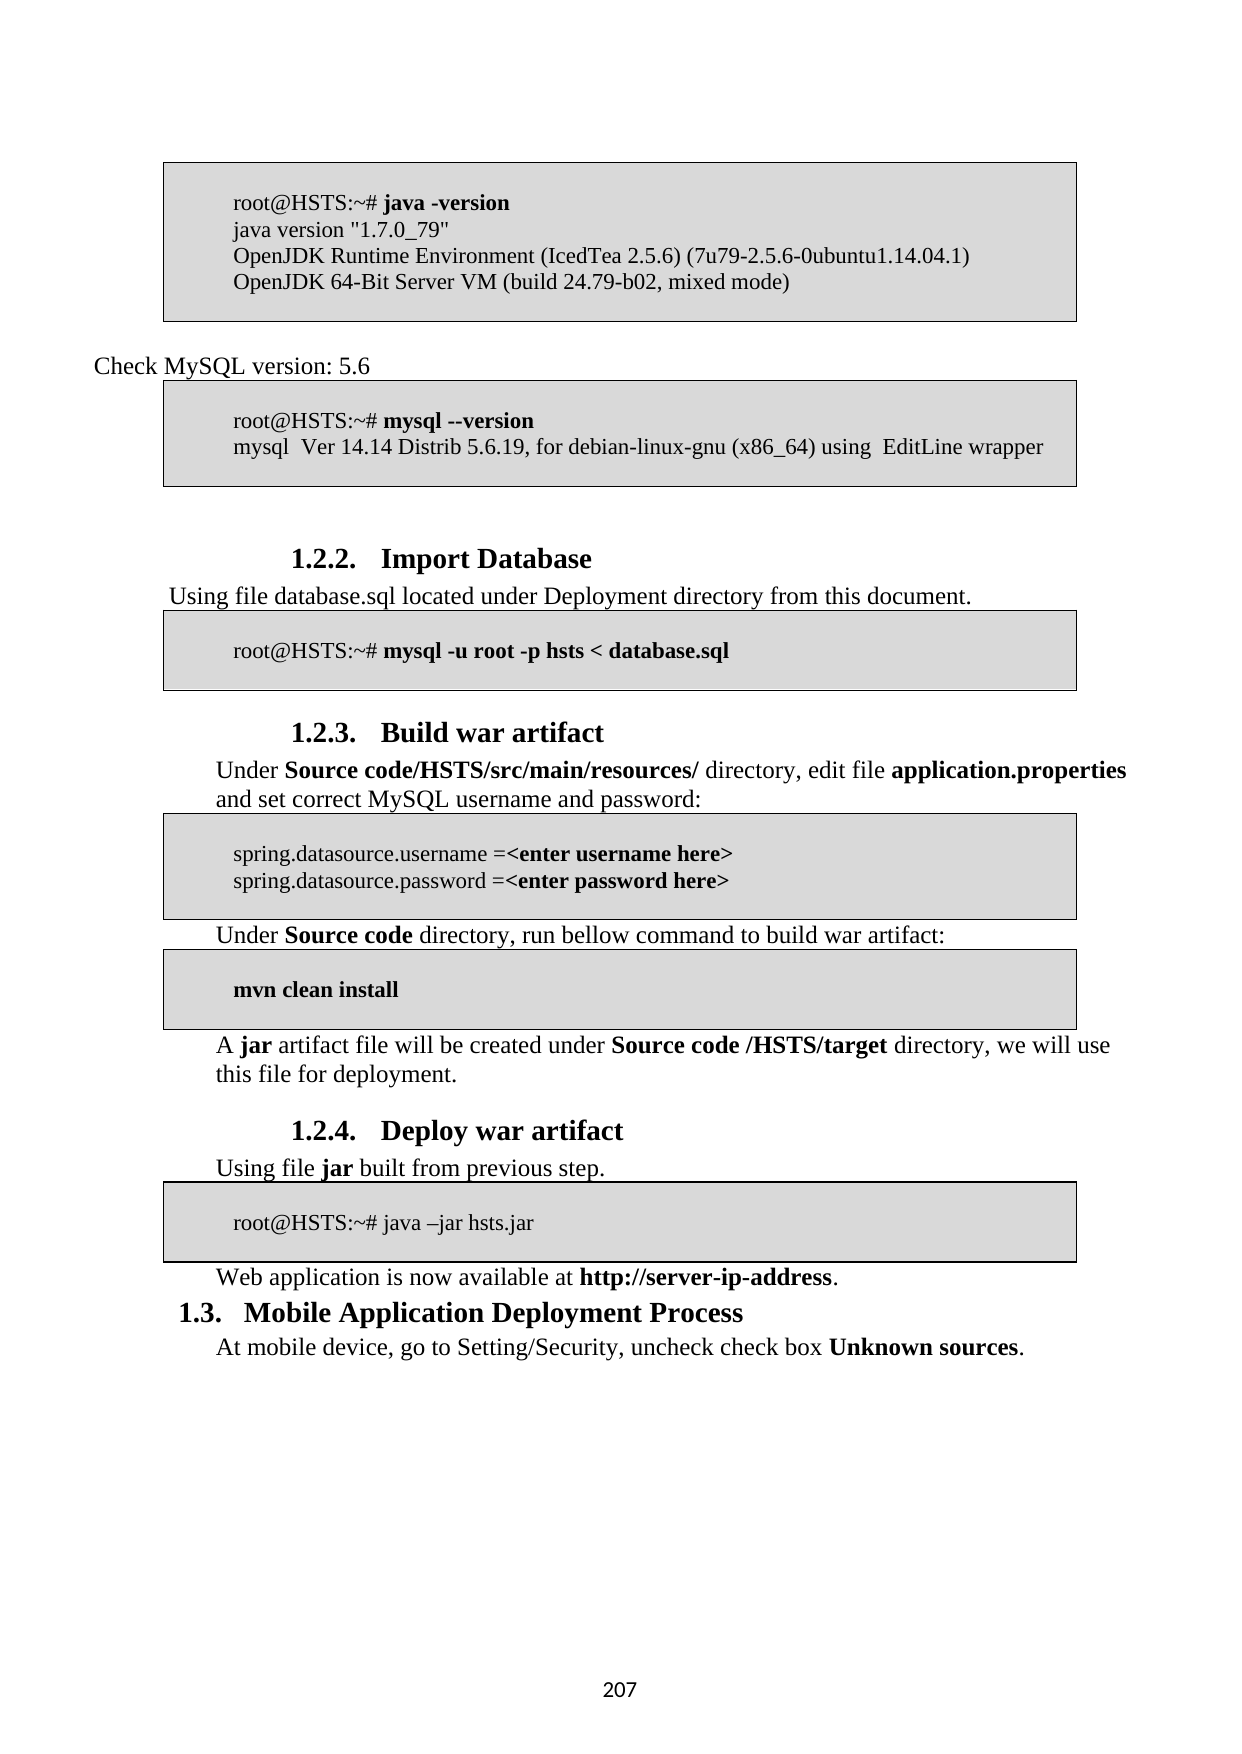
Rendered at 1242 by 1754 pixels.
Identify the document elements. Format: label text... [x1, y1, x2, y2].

text Under Source code/HSTS/src/main/resources/ directory, edit file application.properties and set correct MySQL username and password: [216, 755, 1146, 813]
text Using file jar built from previous step. [216, 1153, 1146, 1181]
text Check MySQL version: 5.6 [94, 351, 1146, 380]
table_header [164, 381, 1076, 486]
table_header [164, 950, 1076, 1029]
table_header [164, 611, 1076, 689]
subtitle Import Database [291, 541, 1146, 574]
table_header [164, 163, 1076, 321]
subtitle Mobile Application Deployment Process [178, 1295, 1146, 1329]
text Web application is now available at http://server-ip-address. [216, 1262, 1146, 1291]
text Using file database.sql located under Deployment directory from this document. [94, 581, 1146, 609]
text Under Source code directory, run bellow command to build war artifact: [216, 920, 1146, 949]
subtitle Build war artifact [291, 716, 1146, 749]
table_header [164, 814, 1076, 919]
text A jar artifact file will be created under Source code /HSTS/target directory, we will use this file for deployment. [216, 1030, 1146, 1088]
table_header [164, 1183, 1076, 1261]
text At mobile device, go to Setting/Security, uncheck check box Unknown sources. [216, 1332, 1146, 1360]
subtitle Deploy war artifact [291, 1113, 1146, 1146]
